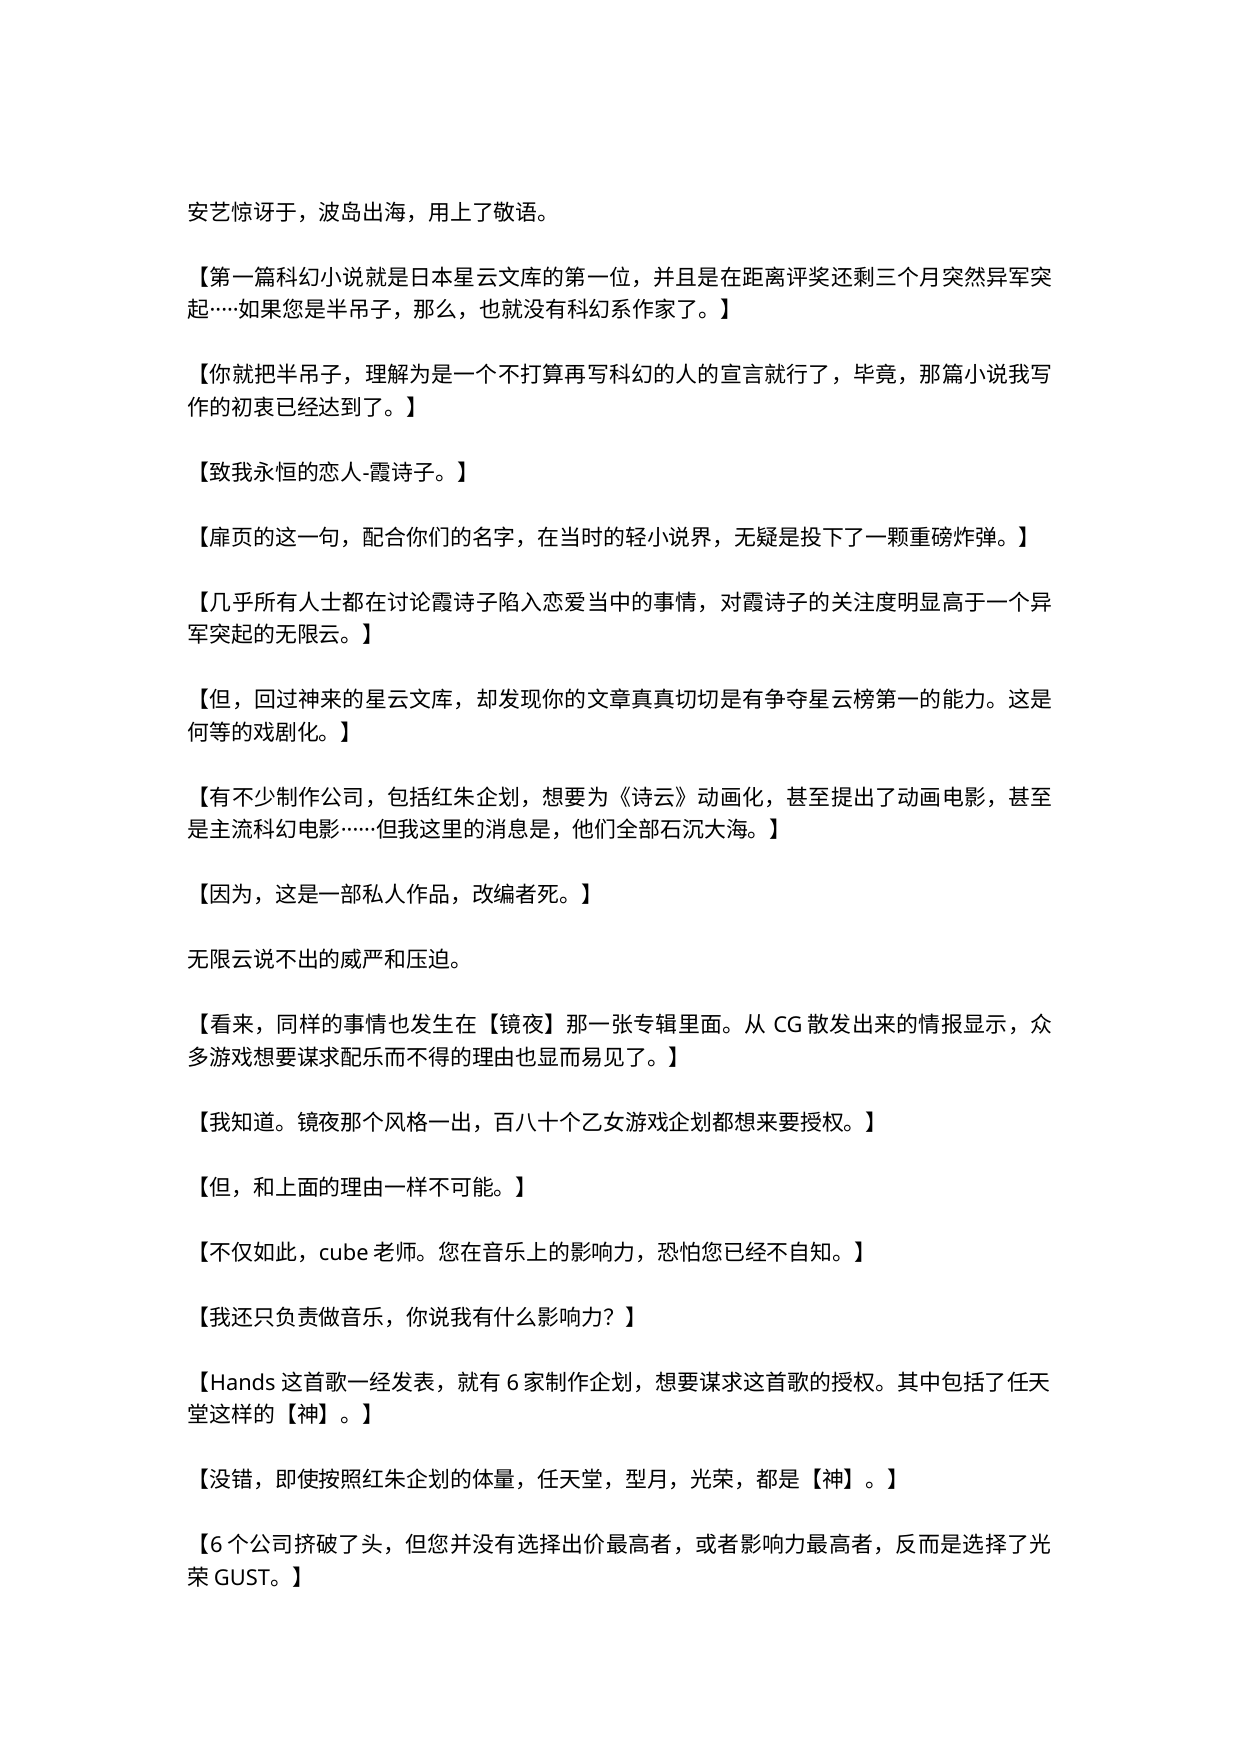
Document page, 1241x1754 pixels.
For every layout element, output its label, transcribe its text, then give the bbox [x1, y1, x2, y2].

text 【但，回过神来的星云文库，却发现你的文章真真切切是有争夺星云榜第一的能力。这是何等的戏剧化。】 [187, 682, 1053, 747]
text 【因为，这是一部私人作品，改编者死。】 [187, 877, 1053, 909]
text 【第一篇科幻小说就是日本星云文库的第一位，并且是在距离评奖还剩三个月突然异军突起·····如果您是半吊子，那么，也就没有科幻系作家了。】 [187, 259, 1053, 324]
text 【致我永恒的恋人-霞诗子。】 [187, 454, 1053, 487]
text 【看来，同样的事情也发生在【镜夜】那一张专辑里面。从CG散发出来的情报显示，众多游戏想要谋求配乐而不得的理由也显而易见了。】 [187, 1007, 1053, 1072]
text 【但，和上面的理由一样不可能。】 [187, 1169, 1053, 1202]
text 无限云说不出的威严和压迫。 [187, 942, 1053, 974]
text 【6个公司挤破了头，但您并没有选择出价最高者，或者影响力最高者，反而是选择了光荣GUST。】 [187, 1527, 1053, 1592]
text 【我还只负责做音乐，你说我有什么影响力？】 [187, 1299, 1053, 1332]
text 安艺惊讶于，波岛出海，用上了敬语。 [187, 194, 1053, 227]
text 【我知道。镜夜那个风格一出，百八十个乙女游戏企划都想来要授权。】 [187, 1104, 1053, 1137]
text 【你就把半吊子，理解为是一个不打算再写科幻的人的宣言就行了，毕竟，那篇小说我写作的初衷已经达到了。】 [187, 357, 1053, 422]
text 【没错，即使按照红朱企划的体量，任天堂，型月，光荣，都是【神】。】 [187, 1462, 1053, 1494]
text 【Hands 这首歌一经发表，就有6家制作企划，想要谋求这首歌的授权。其中包括了任天堂这样的【神】。】 [187, 1364, 1053, 1429]
text 【扉页的这一句，配合你们的名字，在当时的轻小说界，无疑是投下了一颗重磅炸弹。】 [187, 519, 1053, 552]
text 【有不少制作公司，包括红朱企划，想要为《诗云》动画化，甚至提出了动画电影，甚至是主流科幻电影······但我这里的消息是，他们全部石沉大海。】 [187, 779, 1053, 844]
text 【不仅如此，cube老师。您在音乐上的影响力，恐怕您已经不自知。】 [187, 1234, 1053, 1267]
text 【几乎所有人士都在讨论霞诗子陷入恋爱当中的事情，对霞诗子的关注度明显高于一个异军突起的无限云。】 [187, 584, 1053, 649]
